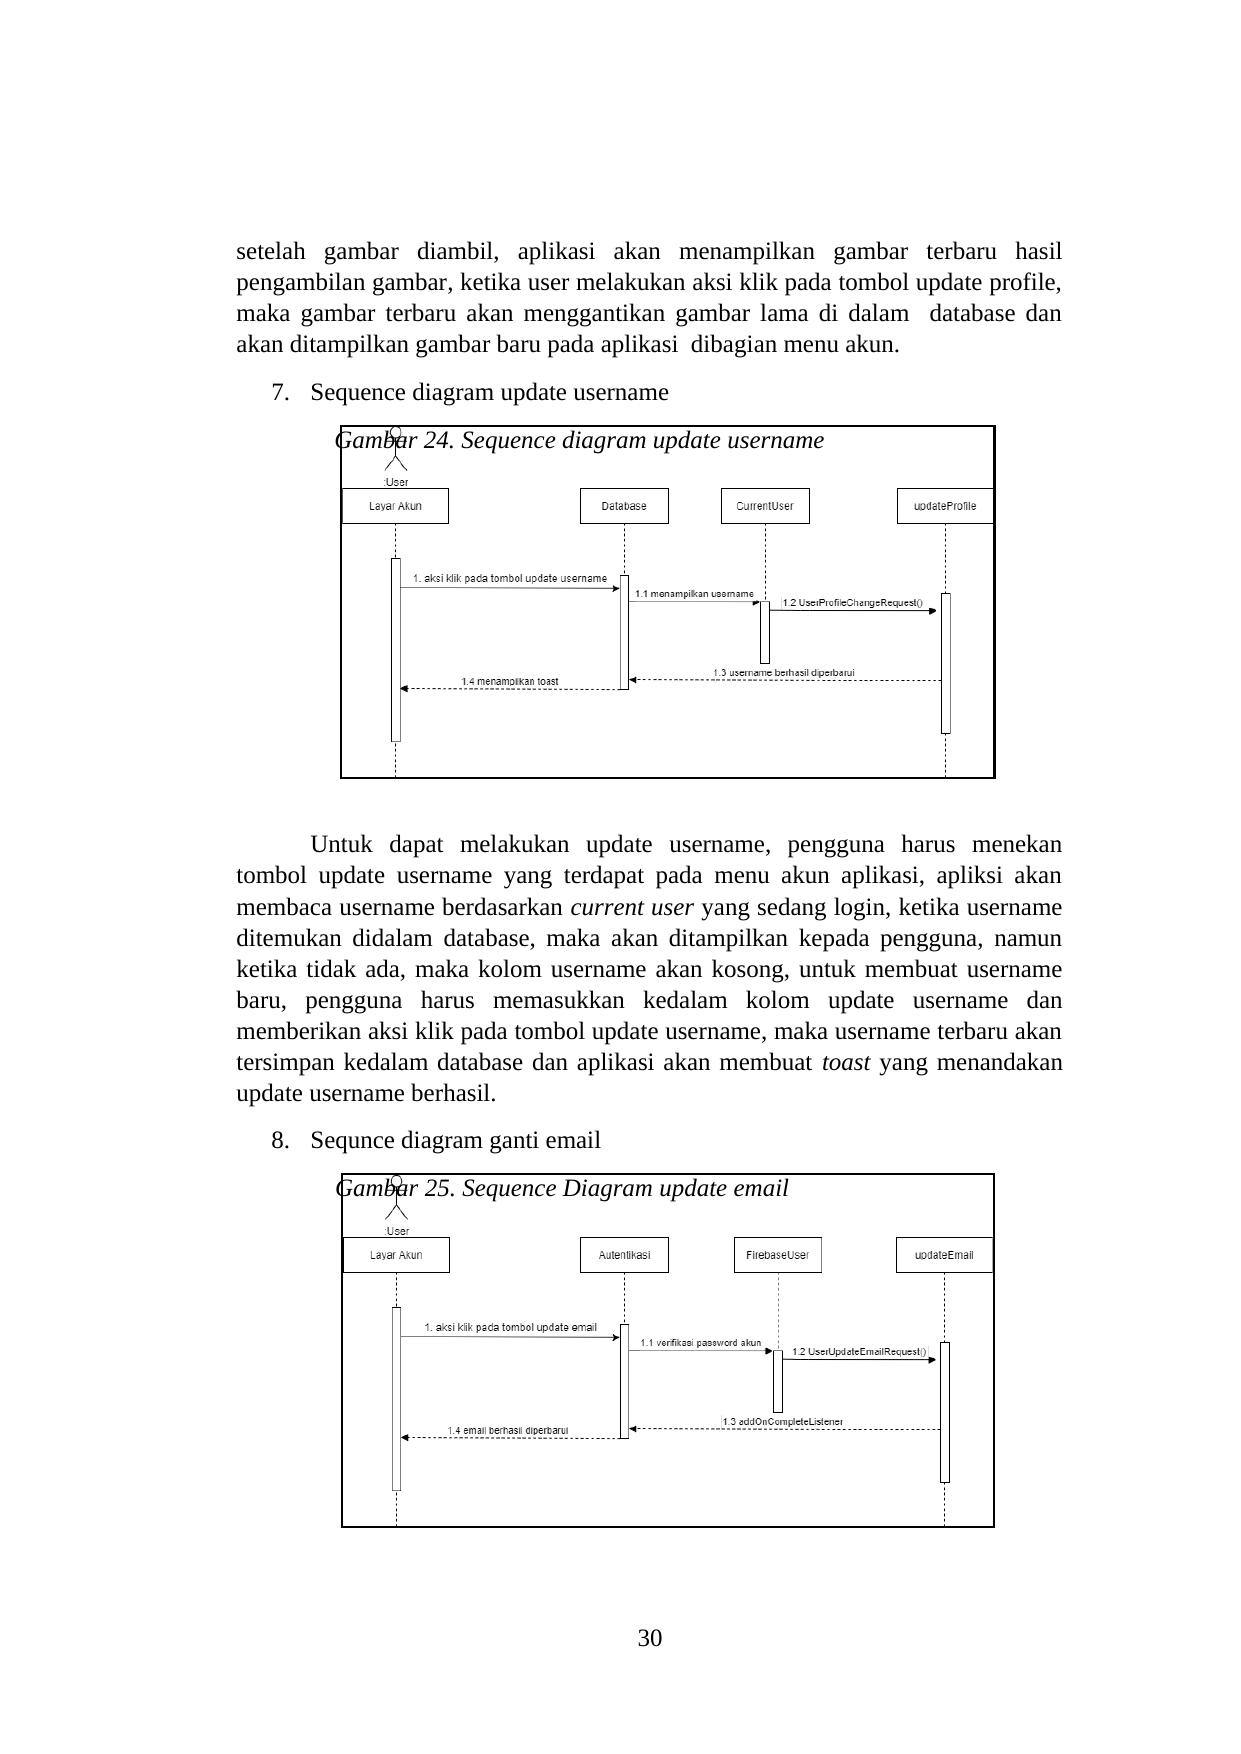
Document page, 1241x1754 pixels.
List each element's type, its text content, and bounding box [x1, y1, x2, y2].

picture [342, 427, 993, 777]
subtitle Sequence diagram update username [281, 377, 1063, 406]
picture [343, 1175, 993, 1526]
subtitle Untuk dapat melakukan update username, pengguna harus menekan tombol update username yang terdapat pada menu akun aplikasi, apliksi akan membaca username berdasarkan current user yang sedang login, ketika username ditemukan didalam database, maka akan ditampilkan kepada pengguna, namun ketika tidak ada, maka kolom username akan kosong, untuk membuat username baru, pengguna harus memasukkan kedalam kolom update username dan memberikan aksi klik pada tombol update username, maka username terbaru akan tersimpan kedalam database dan aplikasi akan membuat toast yang menandakan update username berhasil. [236, 829, 1063, 1107]
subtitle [236, 236, 1063, 358]
subtitle Sequnce diagram ganti email [281, 1126, 1063, 1154]
